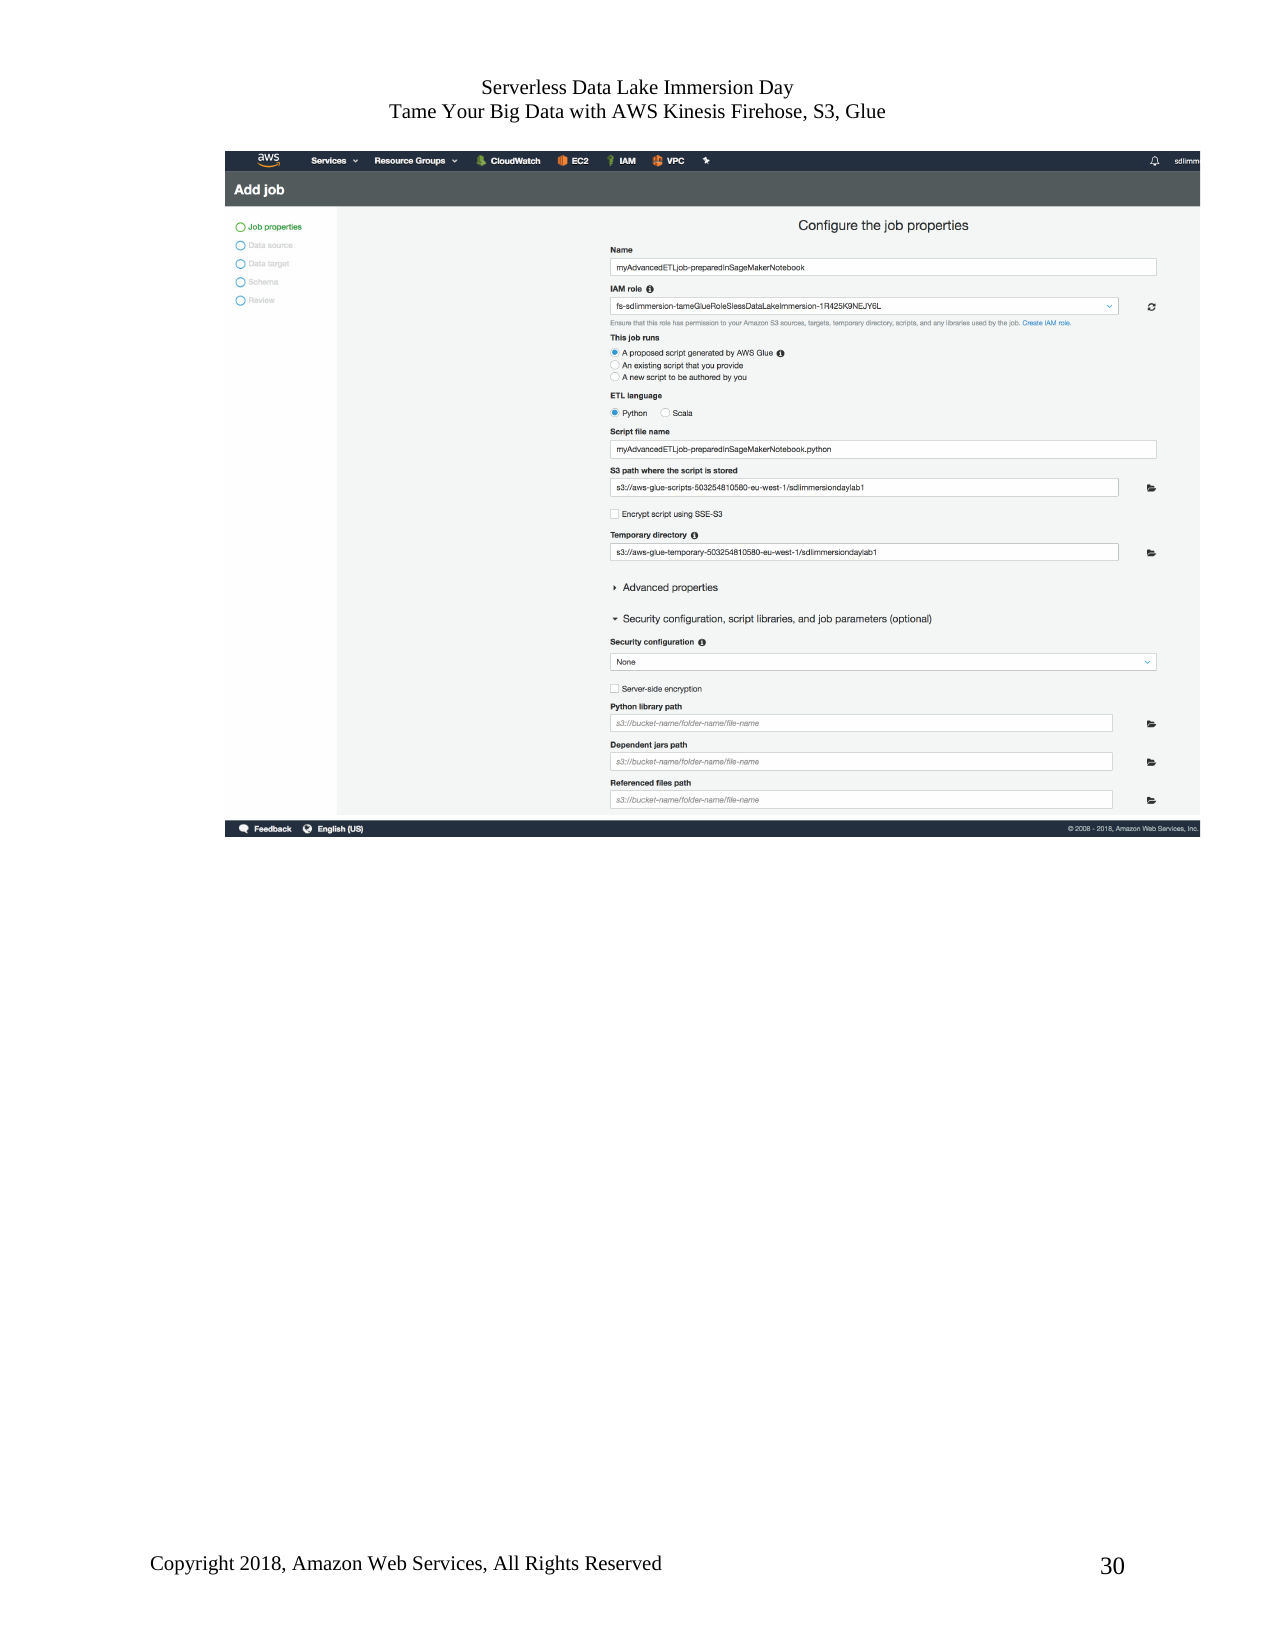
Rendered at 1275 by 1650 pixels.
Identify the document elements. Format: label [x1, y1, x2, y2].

picture [225, 151, 1200, 837]
